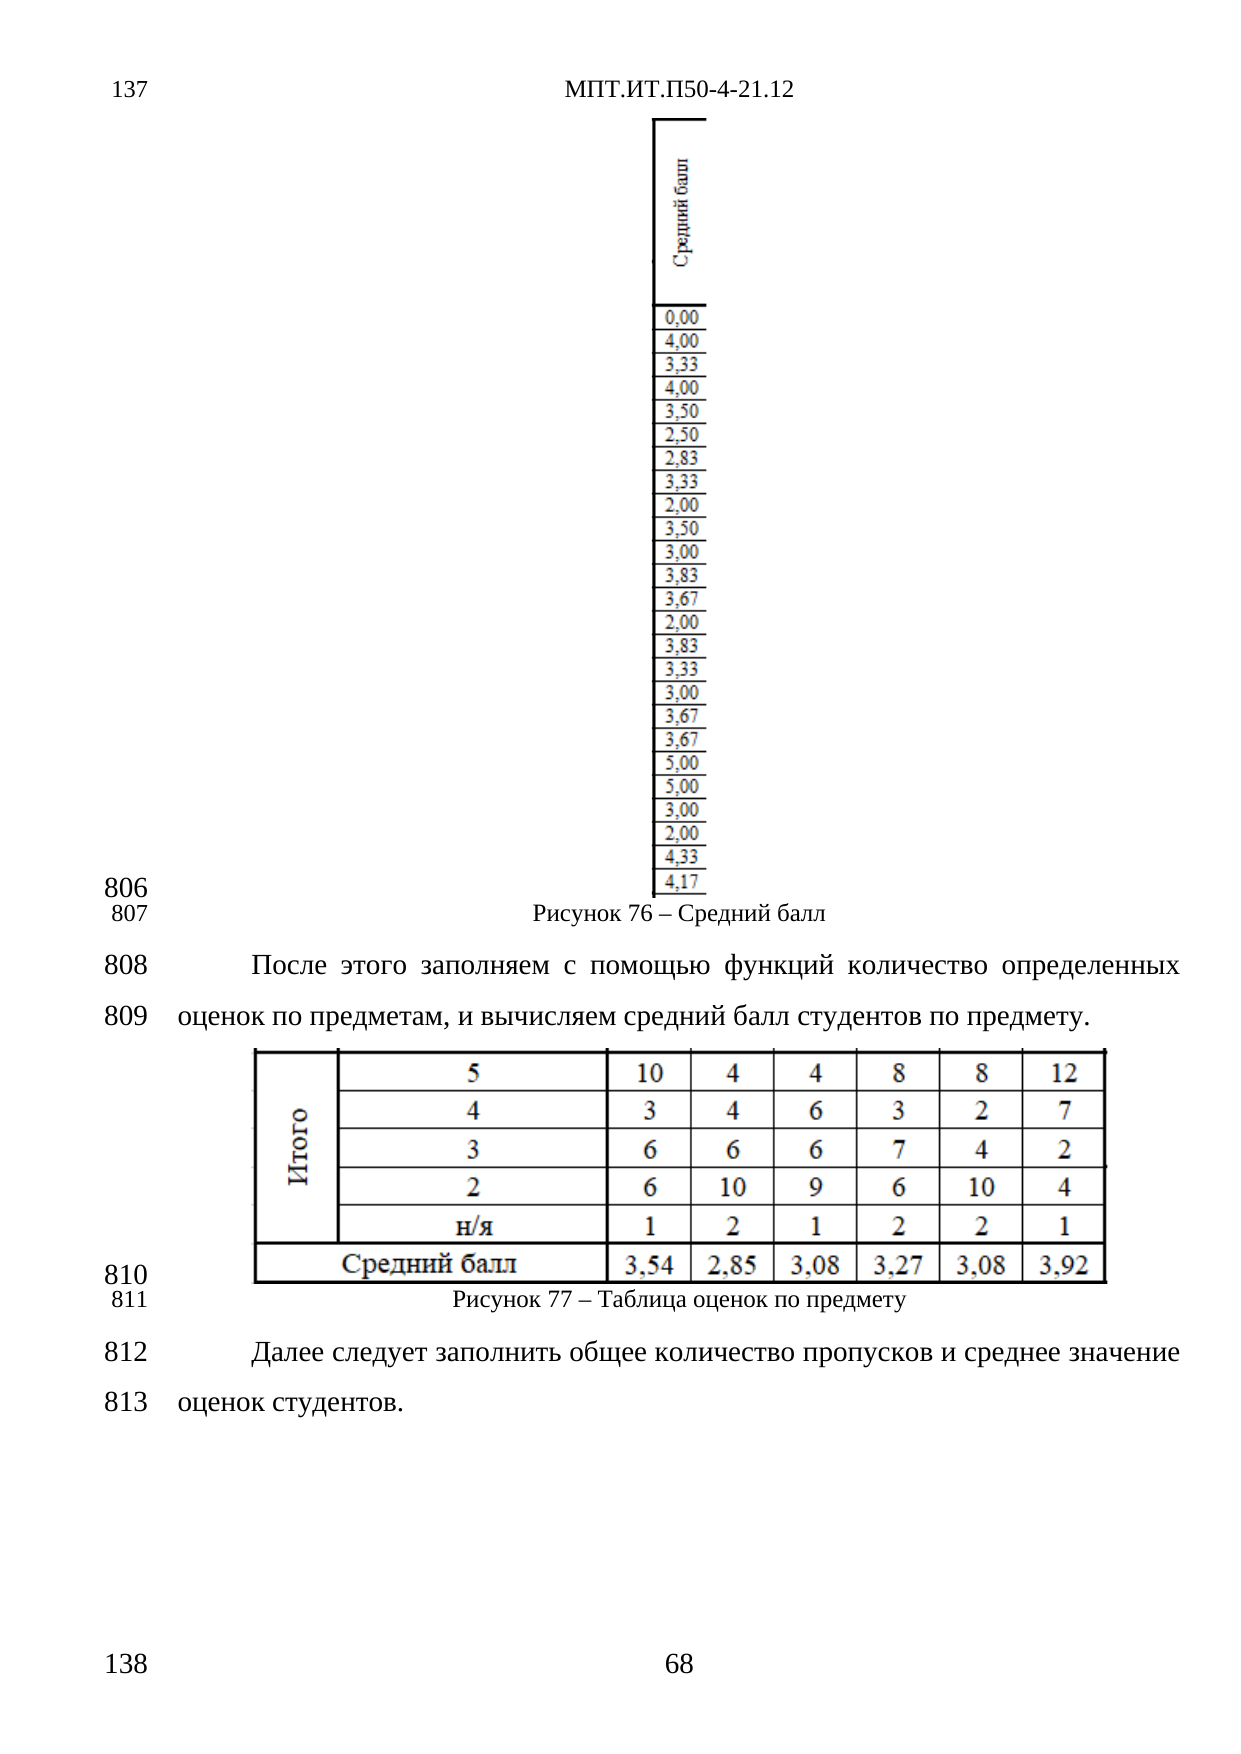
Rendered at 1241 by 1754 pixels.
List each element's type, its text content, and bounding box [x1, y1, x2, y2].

text Рисунок 76 – Средний балл [177, 898, 1181, 927]
picture [651, 118, 707, 898]
text Далее следует заполнить общее количество пропусков и среднее значение оценок студентов. [177, 1334, 1181, 1417]
text Рисунок 77 – Таблица оценок по предмету [177, 1284, 1181, 1313]
text После этого заполняем с помощью функций количество определенных оценок по предметам, и вычисляем средний балл студентов по предмету. [177, 947, 1181, 1031]
picture [251, 1048, 1108, 1284]
